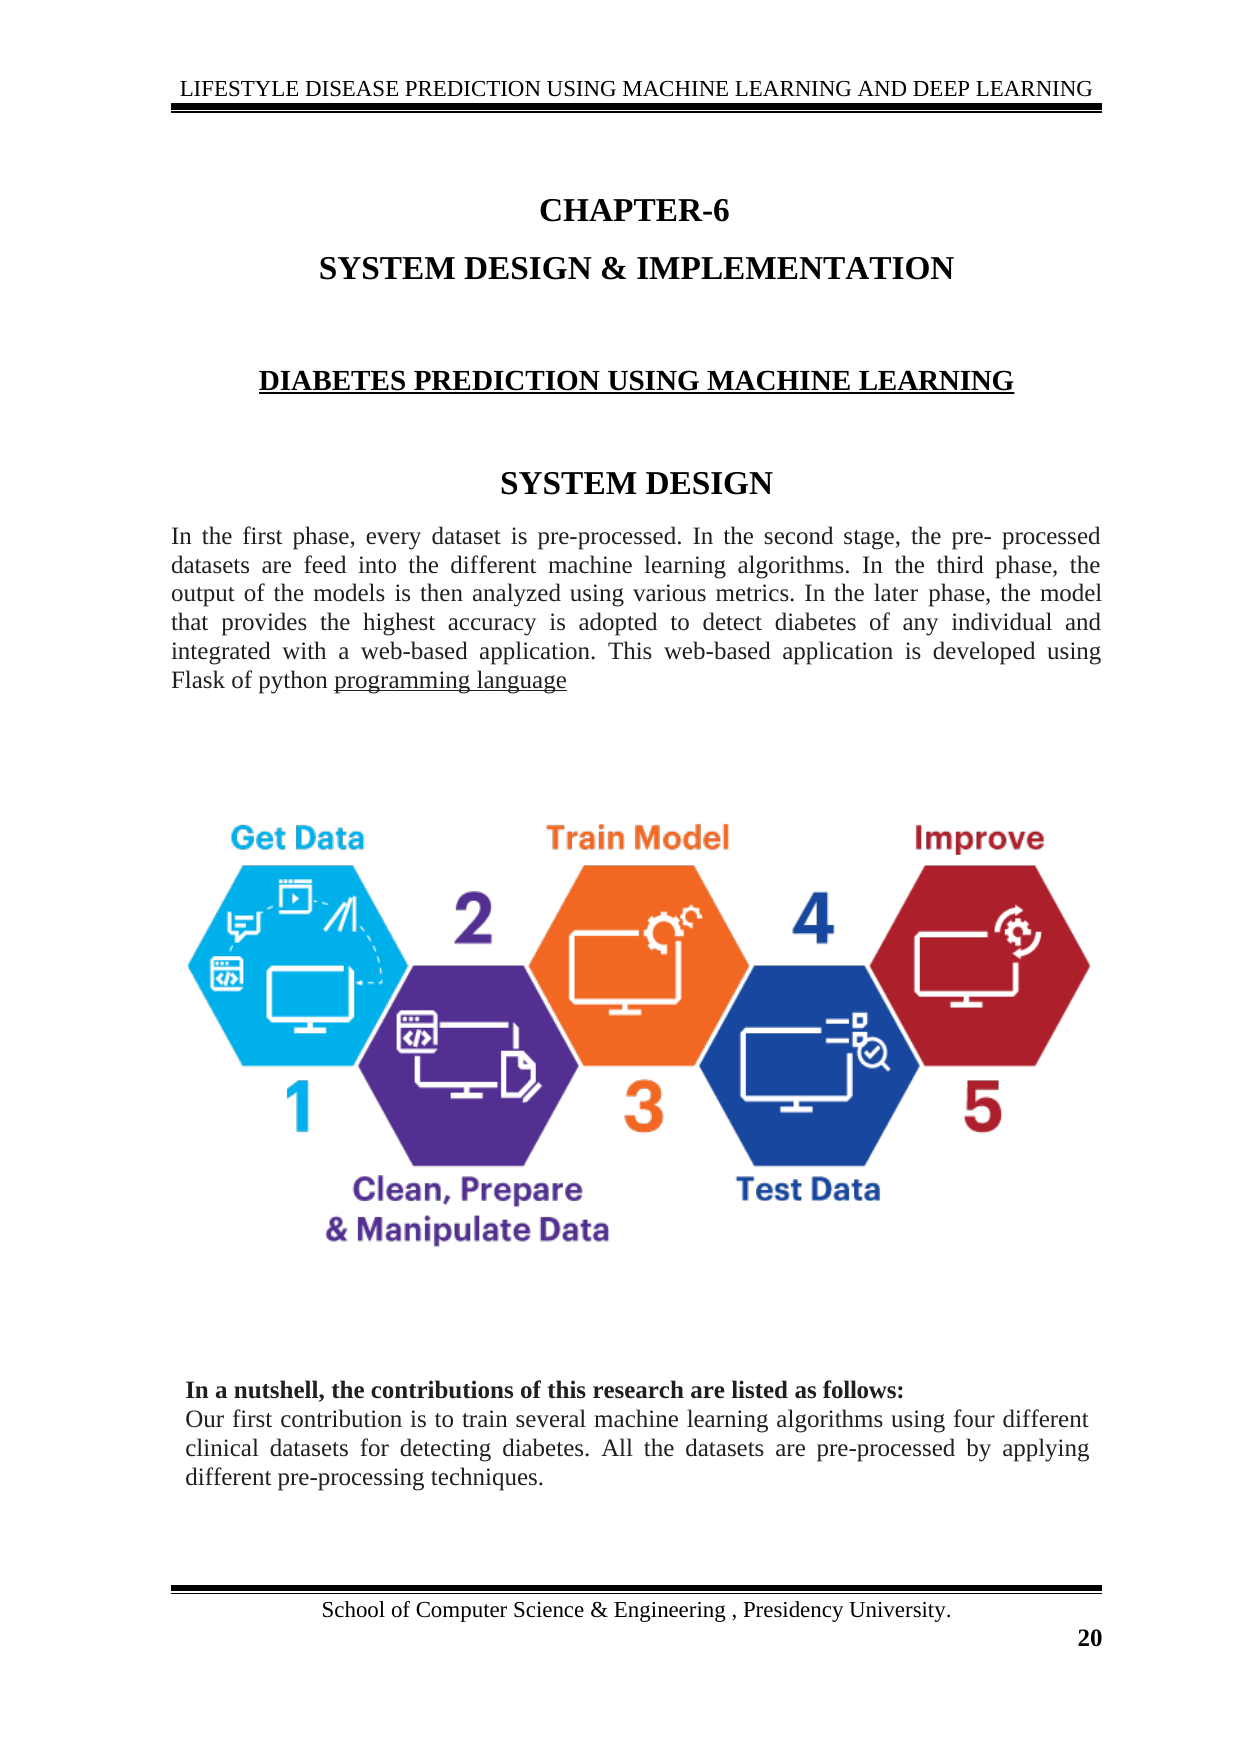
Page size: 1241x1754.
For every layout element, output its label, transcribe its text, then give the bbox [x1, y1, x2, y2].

text DIABETES PREDICTION USING MACHINE LEARNING [171, 363, 1102, 396]
text In a nutshell, the contributions of this research are listed as follows: [185, 1376, 1102, 1404]
text SYSTEM DESIGN [171, 463, 1102, 502]
text CHAPTER-6 [171, 190, 1102, 229]
text In the first phase, every dataset is pre-processed. In the second stage, the pre- processed datasets are feed into the different machine learning algorithms. In the third phase, the output of the models is then analyzed using various metrics. In the later phase, the model that provides the highest accuracy is adopted to detect diabetes of any individual and integrated with a web-based application. This web-based application is developed using Flask of python programming language [171, 521, 1102, 693]
text Our first contribution is to train several machine learning algorithms using four different clinical datasets for detecting diabetes. All the datasets are pre-processed by applying different pre-processing techniques. [185, 1404, 1090, 1491]
picture [170, 736, 1103, 1320]
text SYSTEM DESIGN & IMPLEMENTATION [171, 248, 1102, 286]
